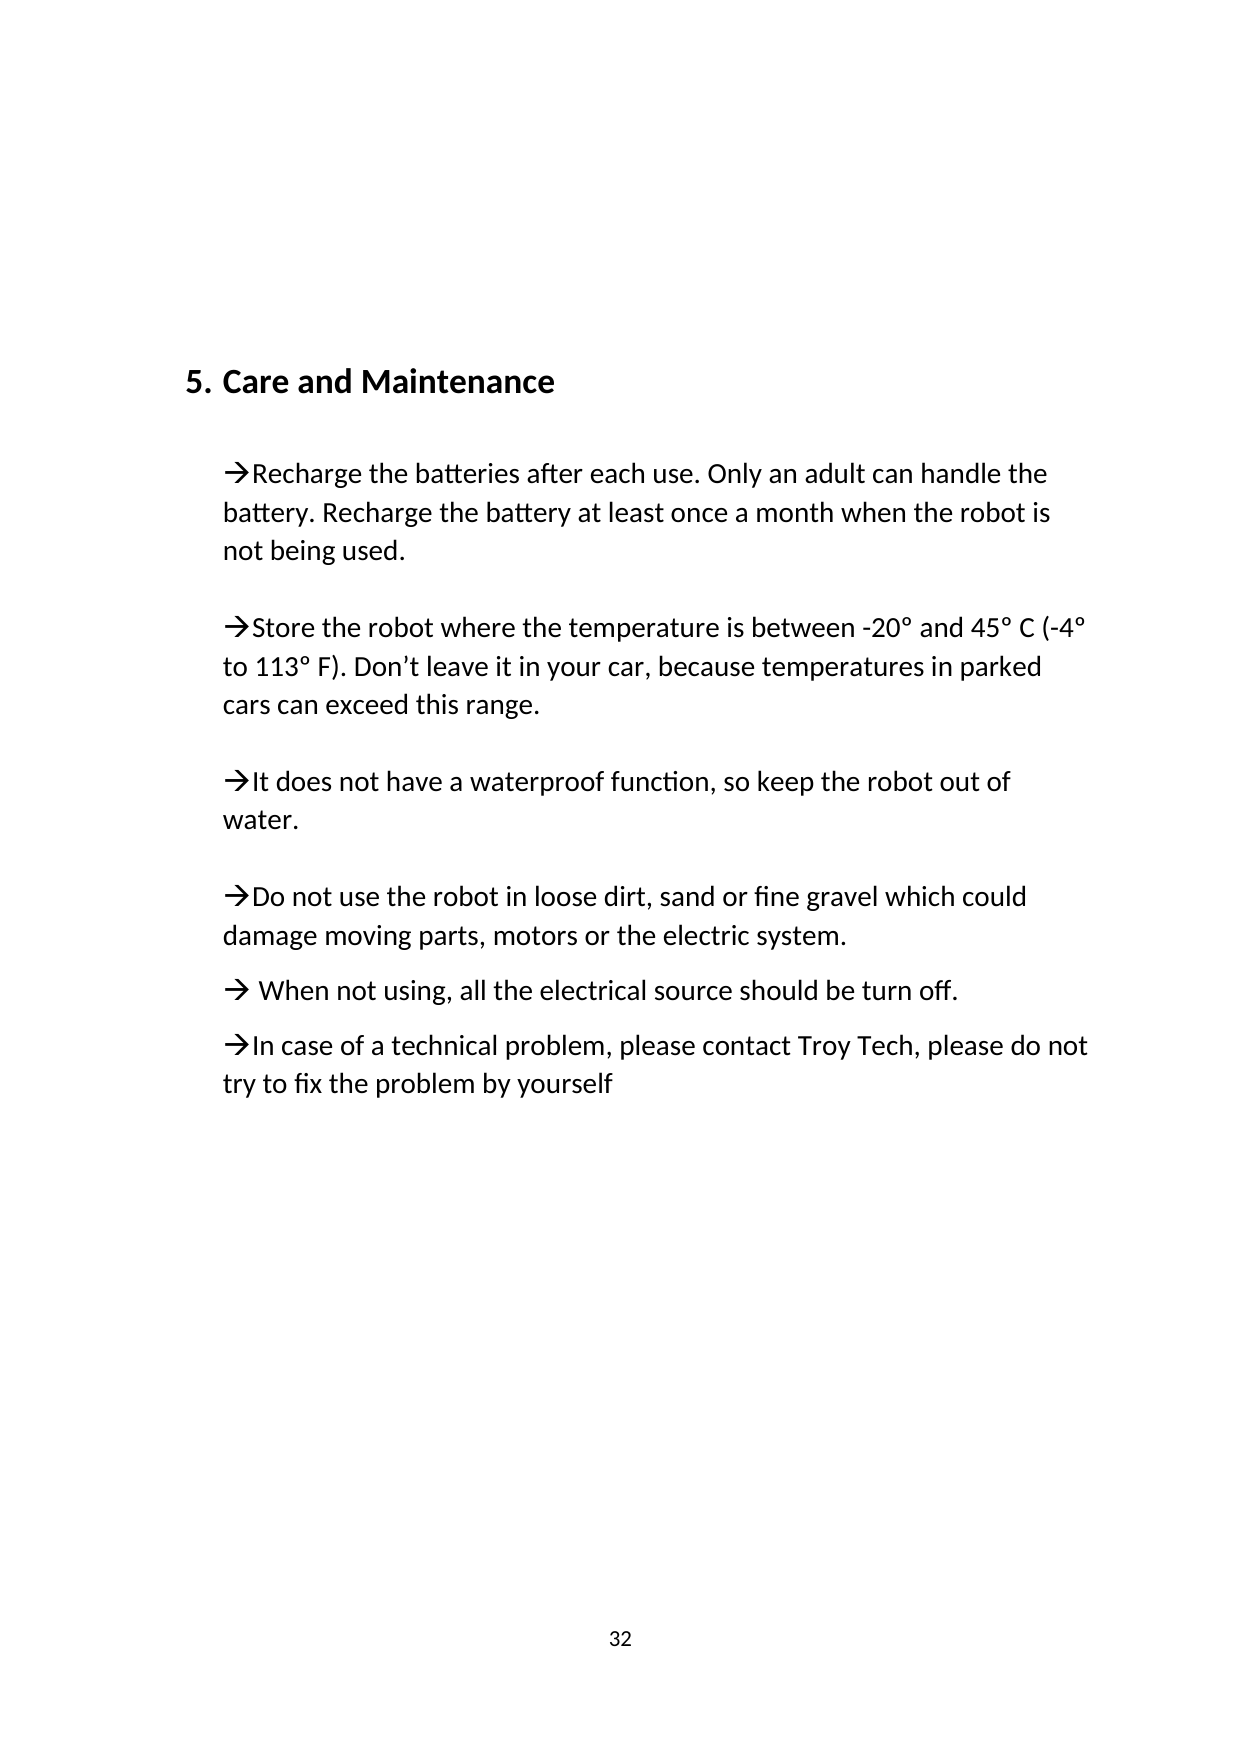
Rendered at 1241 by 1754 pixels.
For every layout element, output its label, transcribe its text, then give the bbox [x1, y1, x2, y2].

text When not using, all the electrical source should be turn off. [148, 972, 1093, 1007]
list Do not use the robot in loose dirt, sand or fine gravel which could damage moving parts, motors or the electric system. [223, 878, 1093, 952]
list Recharge the batteries after each use. Only an adult can handle the battery. Recharge the battery at least once a month when the robot is not being used. [223, 456, 1093, 568]
list It does not have a waterproof function, so keep the robot out of water. [223, 763, 1093, 837]
list Store the robot where the temperature is between -20º and 45º C (-4º to 113º F). Don’t leave it in your car, because temperatures in parked cars can exceed this range. [223, 609, 1093, 722]
list In case of a technical problem, please contact Troy Tech, please do not try to fix the problem by yourself [223, 1027, 1093, 1101]
list Care and Maintenance [185, 359, 1093, 402]
